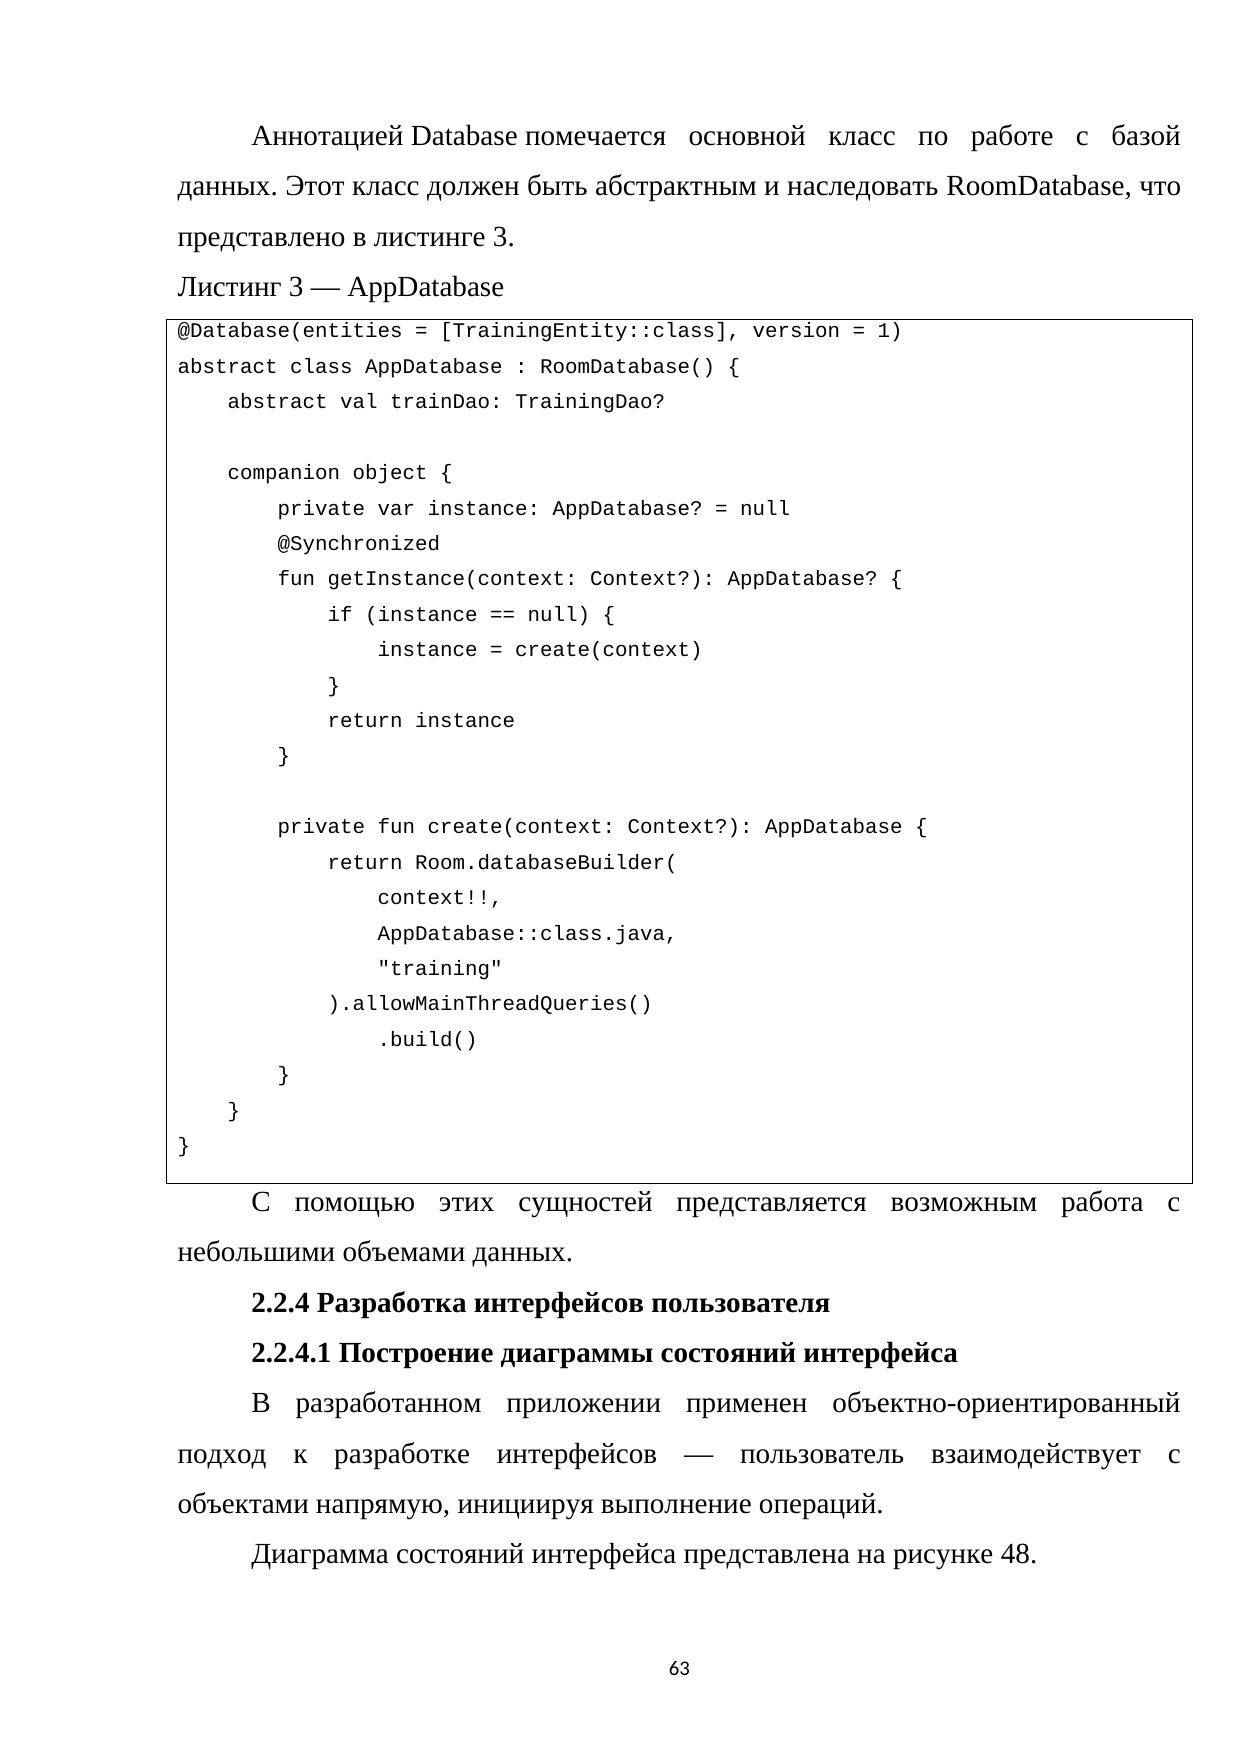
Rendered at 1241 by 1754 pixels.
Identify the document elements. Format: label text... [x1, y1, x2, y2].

text 2.2.4 Разработка интерфейсов пользователя [177, 1285, 1181, 1318]
text Диаграмма состояний интерфейса представлена на рисунке 48. [177, 1536, 1181, 1570]
text 2.2.4.1 Построение диаграммы состояний интерфейса [177, 1335, 1181, 1369]
text Листинг 3 — AppDatabase [177, 269, 1181, 303]
table_header @Database(entities = [TrainingEntity::class], version = 1) abstract class AppDatabase : RoomDatabase() { abstract val trainDao: TrainingDao? companion object { private var instance: AppDatabase? = null @Synchronized fun getInstance(context: Context?): AppDatabase? { if (instance == null) { instance = create(context) } return instance } private fun create(context: Context?): AppDatabase { return Room.databaseBuilder( context!!, AppDatabase::class.java, "training" ).allowMainThreadQueries() .build() } } } [167, 320, 1192, 1183]
text С помощью этих сущностей представляется возможным работа с небольшими объемами данных. [177, 1184, 1181, 1268]
text Аннотацией Database помечается основной класс по работе с базой данных. Этот класс должен быть абстрактным и наследовать RoomDatabase, что представлено в листинге 3. [177, 118, 1181, 252]
text В разработанном приложении применен объектно-ориентированный подход к разработке интерфейсов — пользователь взаимодействует с объектами напрямую, инициируя выполнение операций. [177, 1385, 1181, 1519]
